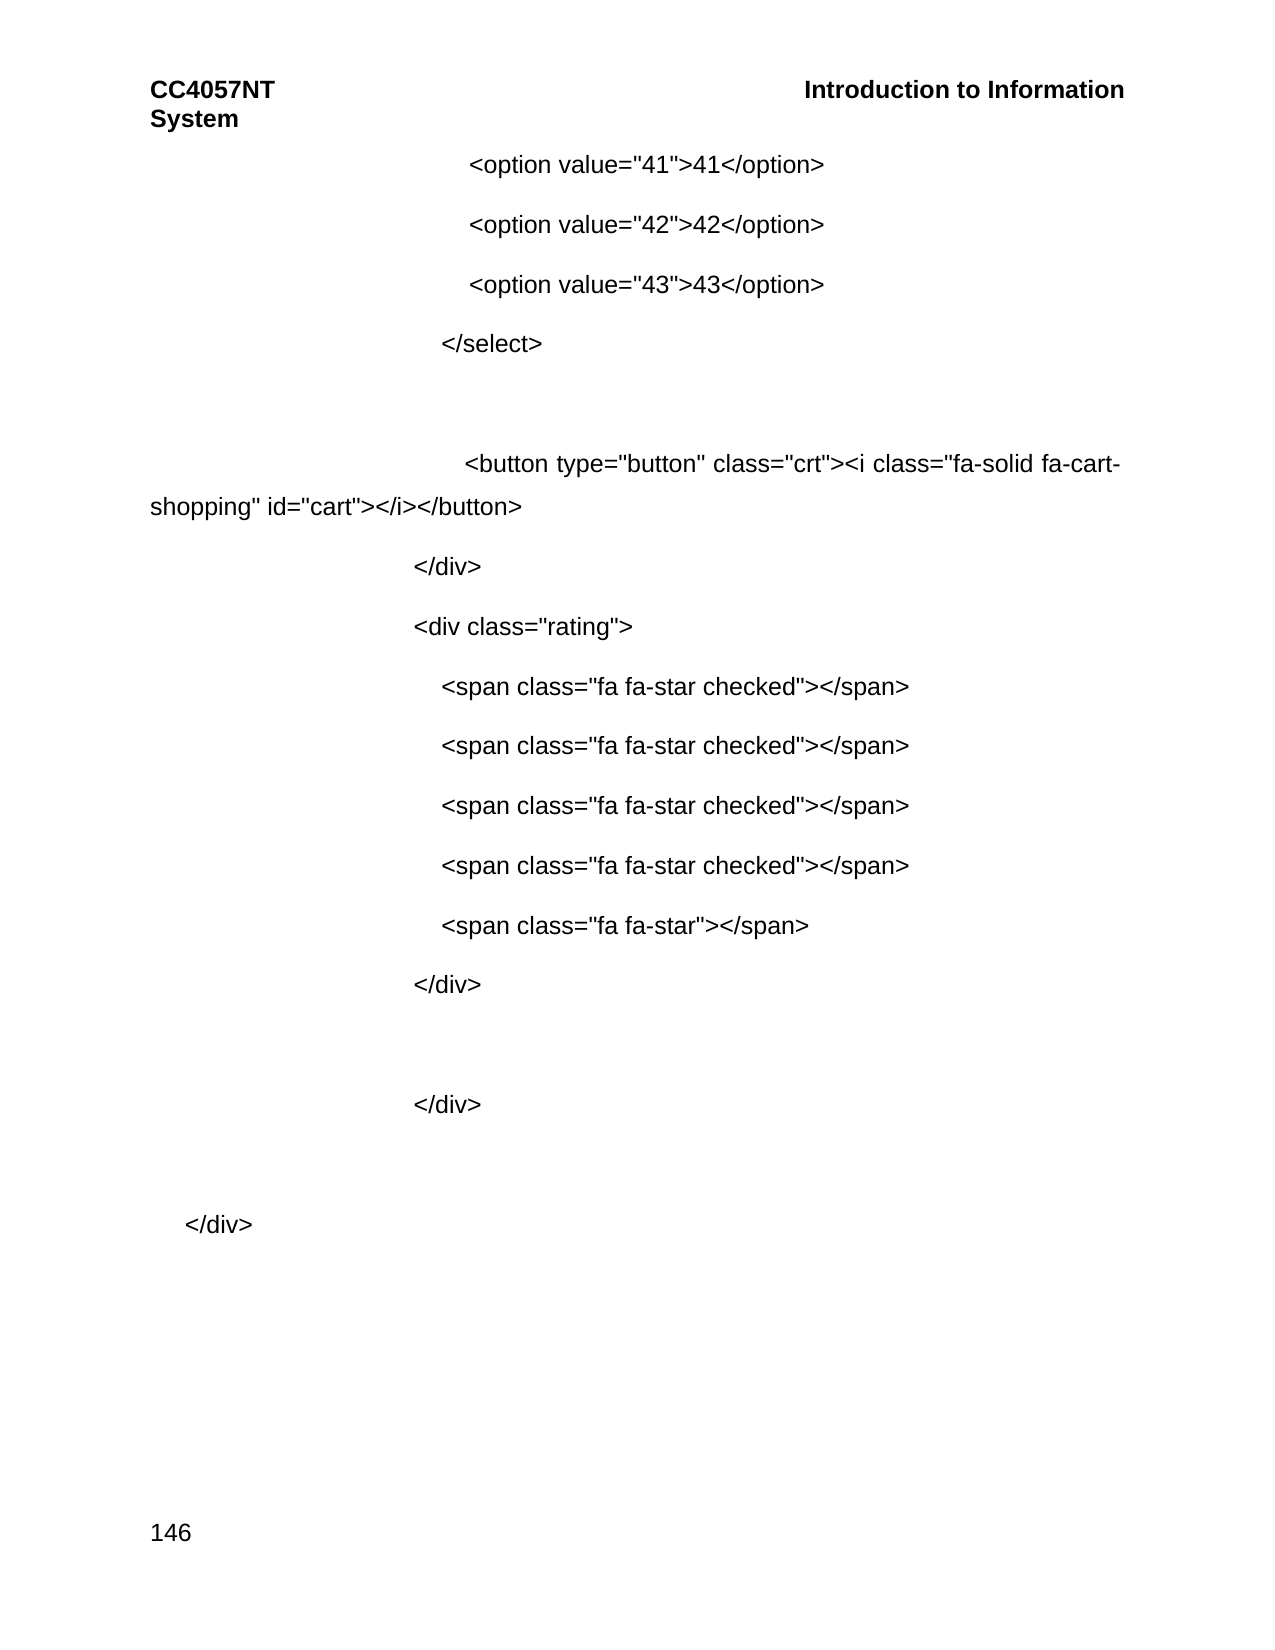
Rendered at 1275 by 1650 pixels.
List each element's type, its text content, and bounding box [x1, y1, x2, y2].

text </div> [150, 552, 1125, 581]
text <span class="fa fa-star checked"></span> [150, 791, 1125, 820]
text <button type="button" class="crt"><i class="fa-solid fa-cart-shopping" id="cart"></i></button> [150, 449, 1125, 521]
text <option value="41">41</option> [150, 150, 1125, 179]
text </div> [150, 1209, 1125, 1238]
text </div> [150, 1090, 1125, 1119]
text <span class="fa fa-star checked"></span> [150, 731, 1125, 760]
text <option value="43">43</option> [150, 269, 1125, 298]
text <span class="fa fa-star checked"></span> [150, 851, 1125, 879]
text <span class="fa fa-star checked"></span> [150, 671, 1125, 700]
text </div> [150, 970, 1125, 999]
text <option value="42">42</option> [150, 210, 1125, 238]
text <div class="rating"> [150, 612, 1125, 640]
text <span class="fa fa-star"></span> [150, 911, 1125, 939]
text </select> [150, 329, 1125, 358]
